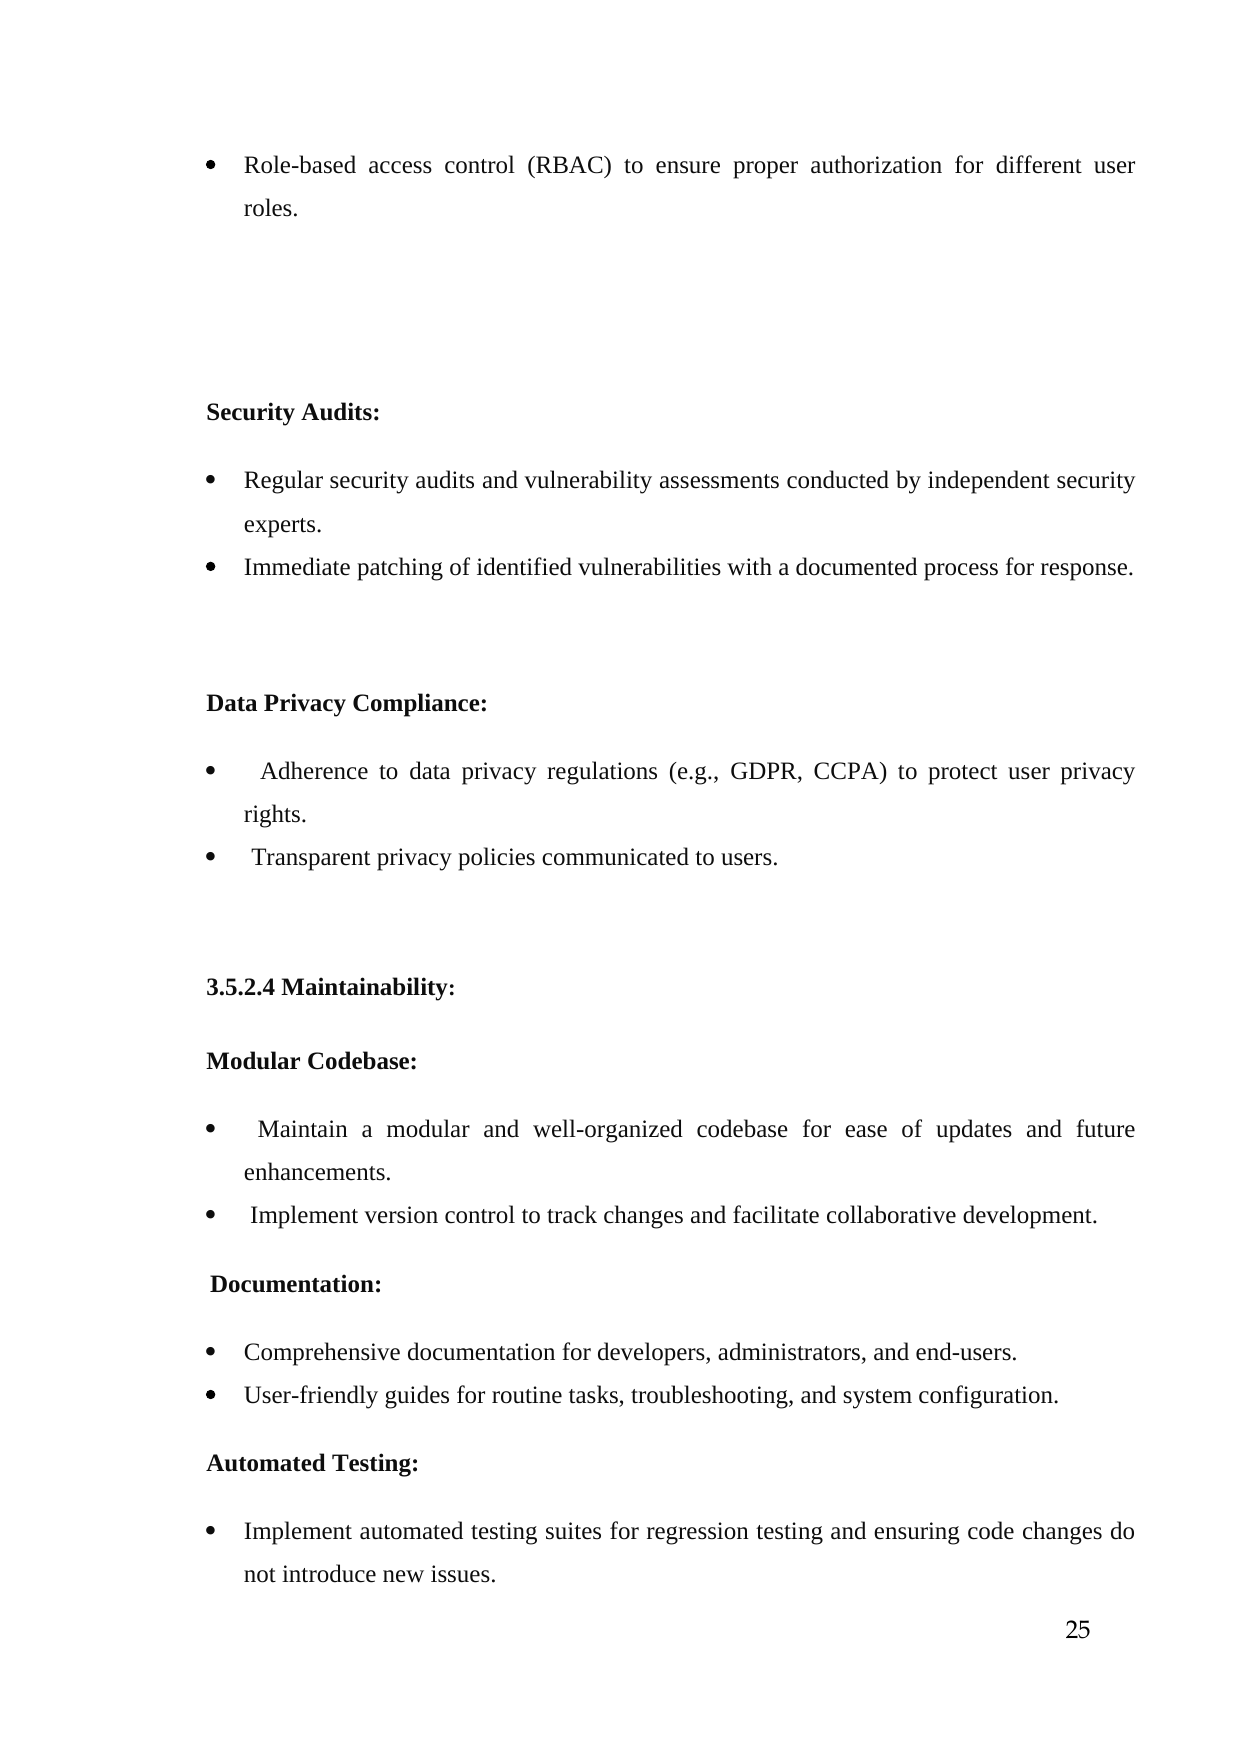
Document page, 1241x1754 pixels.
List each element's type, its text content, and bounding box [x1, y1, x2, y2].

list Immediate patching of identified vulnerabilities with a documented process for response. [177, 552, 1137, 581]
text Data Privacy Compliance: [177, 688, 1137, 717]
text Security Audits: [177, 397, 1137, 426]
list Implement version control to track changes and facilitate collaborative development. [177, 1201, 1137, 1229]
list 3.5.2.4 Maintainability: [177, 972, 1137, 1001]
list Regular security audits and vulnerability assessments conducted by independent security experts. [177, 466, 1137, 537]
list Comprehensive documentation for developers, administrators, and end-users. [177, 1337, 1137, 1366]
text Documentation: [177, 1269, 1137, 1297]
list User-friendly guides for routine tasks, troubleshooting, and system configuration. [177, 1380, 1137, 1409]
text Modular Codebase: [177, 1046, 1137, 1075]
text Automated Testing: [177, 1448, 1137, 1477]
list Transparent privacy policies communicated to users. [177, 842, 1137, 871]
list Implement automated testing suites for regression testing and ensuring code changes do not introduce new issues. [177, 1516, 1137, 1588]
list Role-based access control (RBAC) to ensure proper authorization for different user roles. [177, 150, 1137, 222]
list Maintain a modular and well-organized codebase for ease of updates and future enhancements. [177, 1114, 1137, 1186]
list Adherence to data privacy regulations (e.g., GDPR, CCPA) to protect user privacy rights. [177, 756, 1137, 828]
